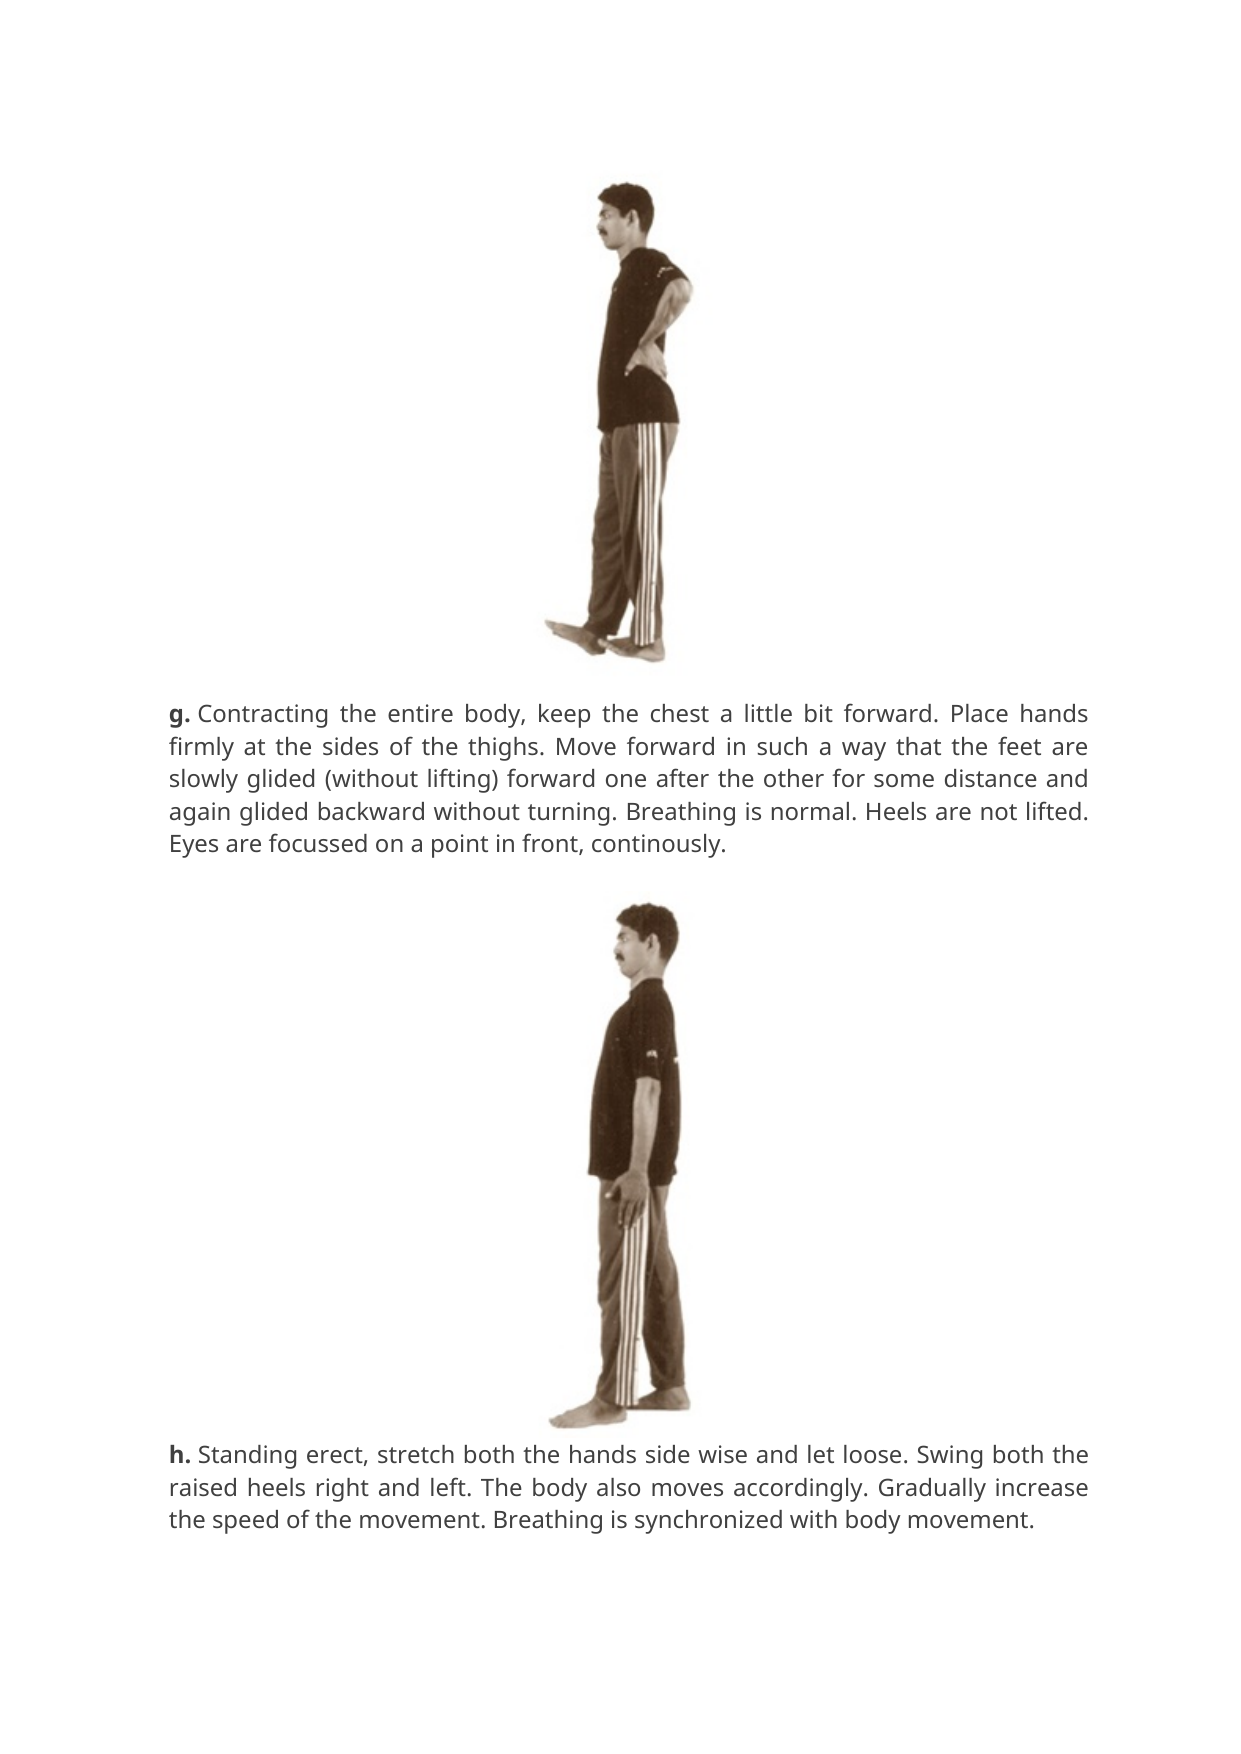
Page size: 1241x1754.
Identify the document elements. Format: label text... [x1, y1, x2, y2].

picture [538, 891, 702, 1438]
text h. Standing erect, stretch both the hands side wise and let loose. Swing both the raised heels right and left. The body also moves accordingly. Gradually increase the speed of the movement. Breathing is synchronized with body movement. [169, 1438, 1090, 1536]
text g. Contracting the entire body, keep the chest a little bit forward. Place hands firmly at the sides of the thighs. Move forward in such a way that the feet are slowly glided (without lifting) forward one after the other for some distance and again glided backward without turning. Breathing is normal. Heels are not lifted. Eyes are focussed on a point in front, continously. [169, 697, 1090, 860]
picture [512, 150, 728, 697]
